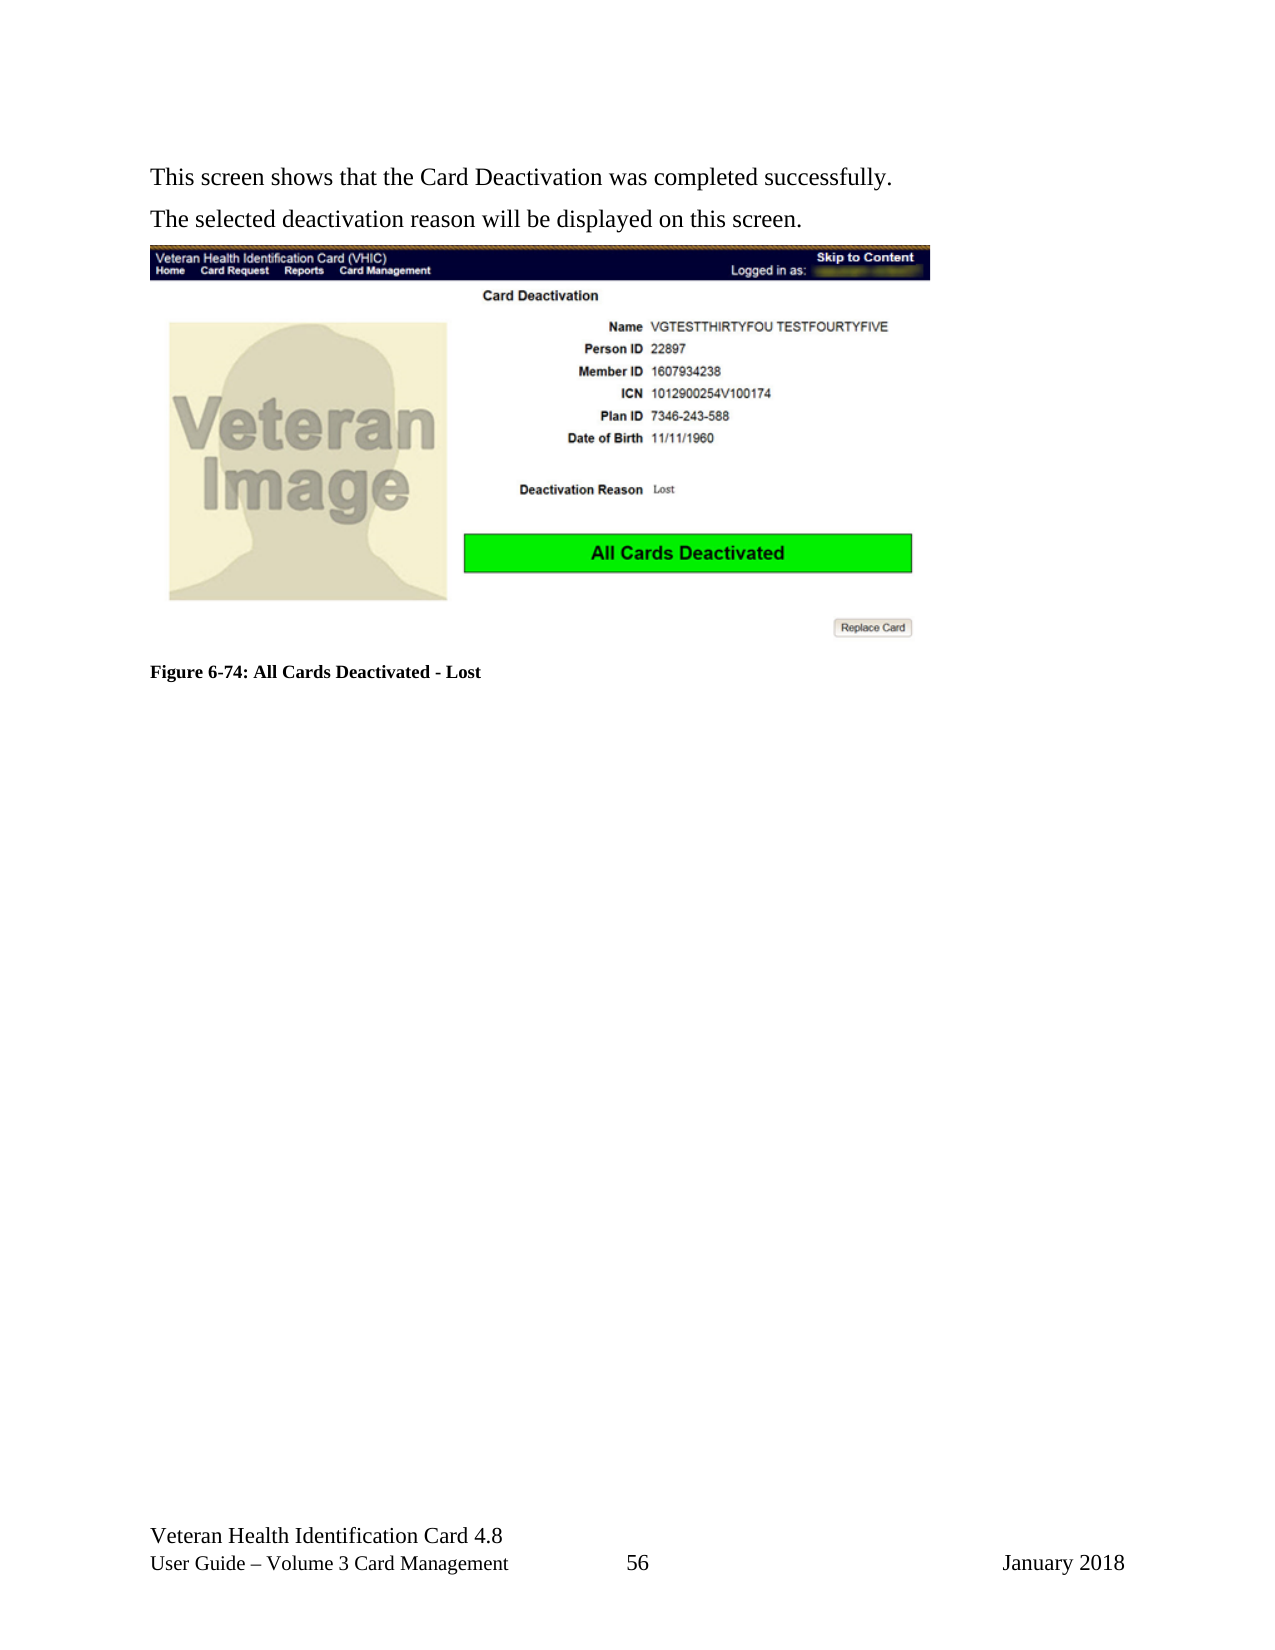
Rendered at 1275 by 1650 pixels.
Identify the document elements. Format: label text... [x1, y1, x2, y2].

text The selected deactivation reason will be displayed on this screen. [150, 204, 1125, 232]
text This screen shows that the Card Deactivation was completed successfully. [150, 162, 1125, 191]
picture [150, 245, 930, 649]
